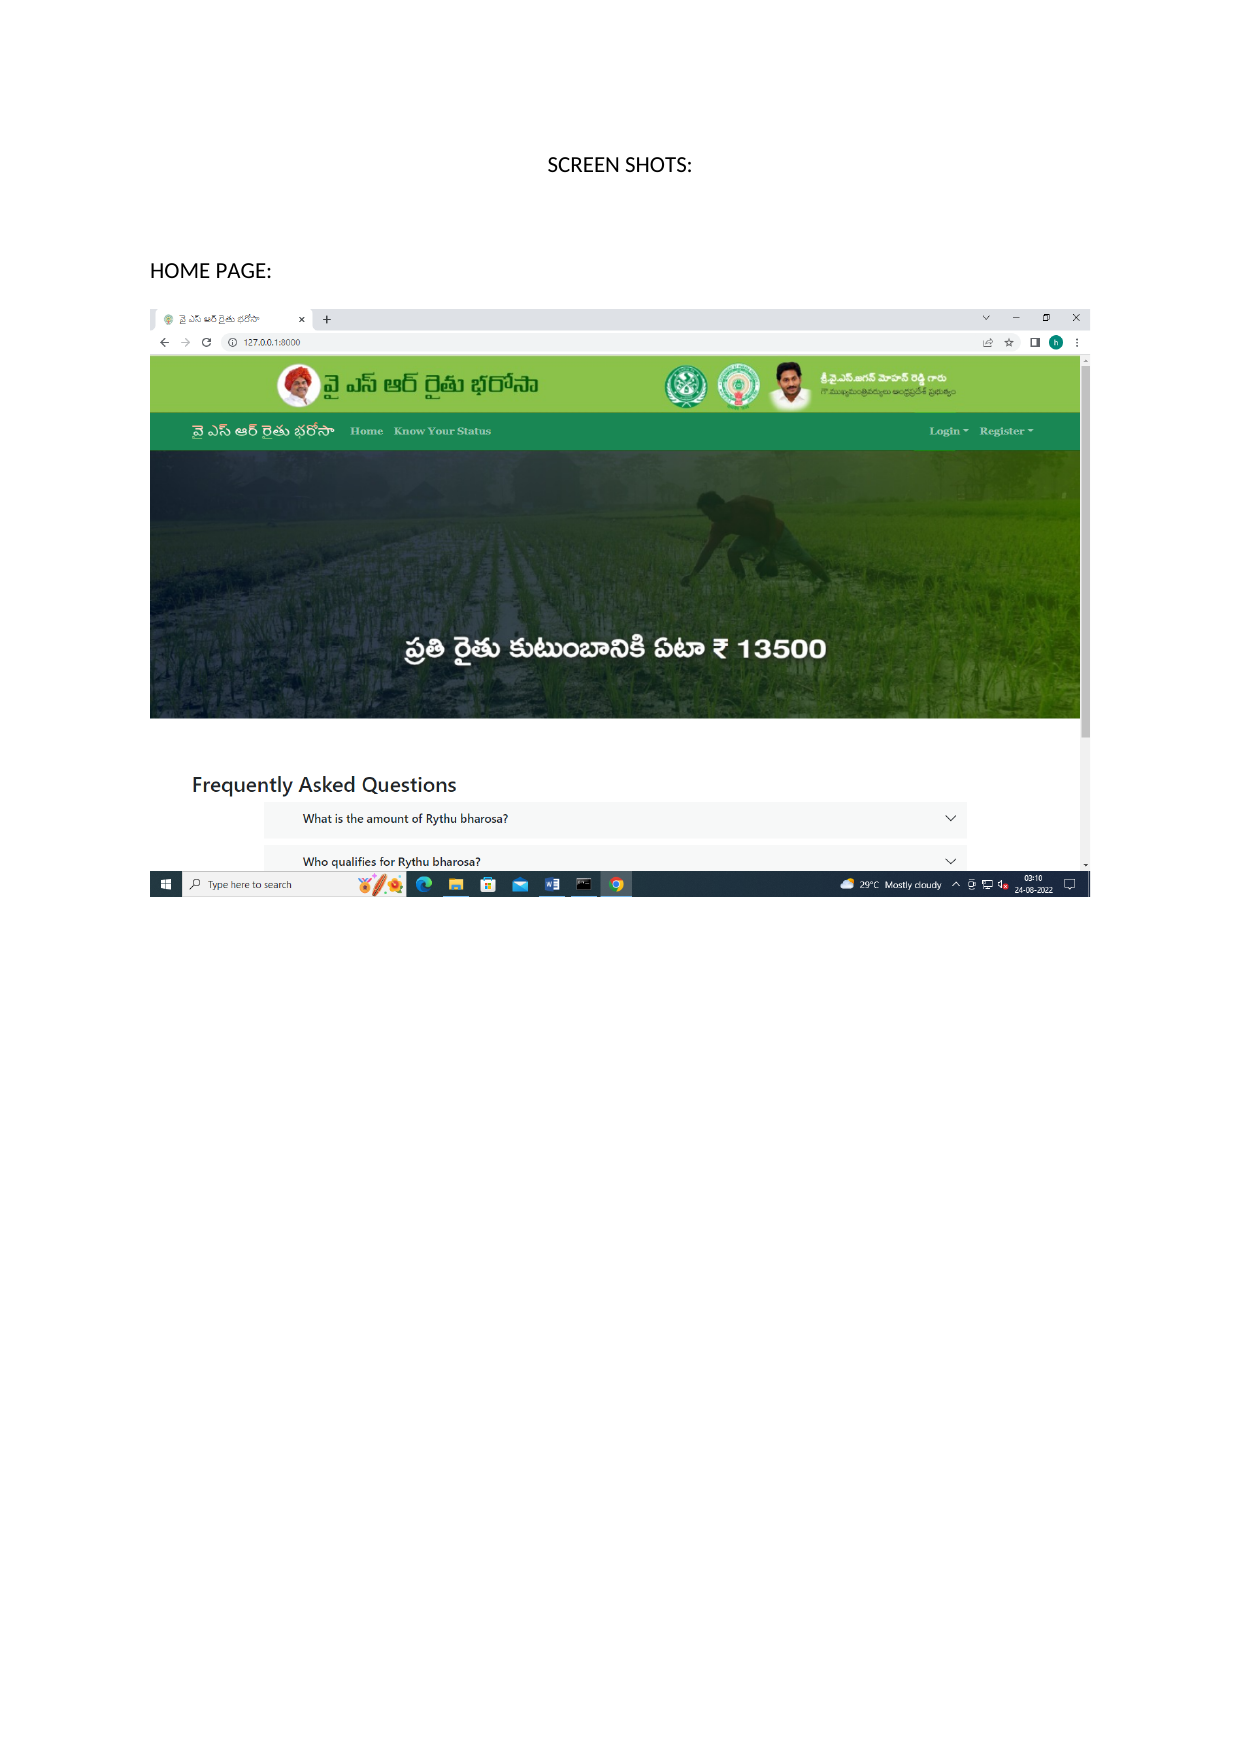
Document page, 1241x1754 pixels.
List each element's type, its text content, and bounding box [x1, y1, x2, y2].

picture [150, 309, 1091, 897]
text SCREEN SHOTS: [150, 150, 1090, 178]
text HOME PAGE: [150, 256, 1090, 284]
